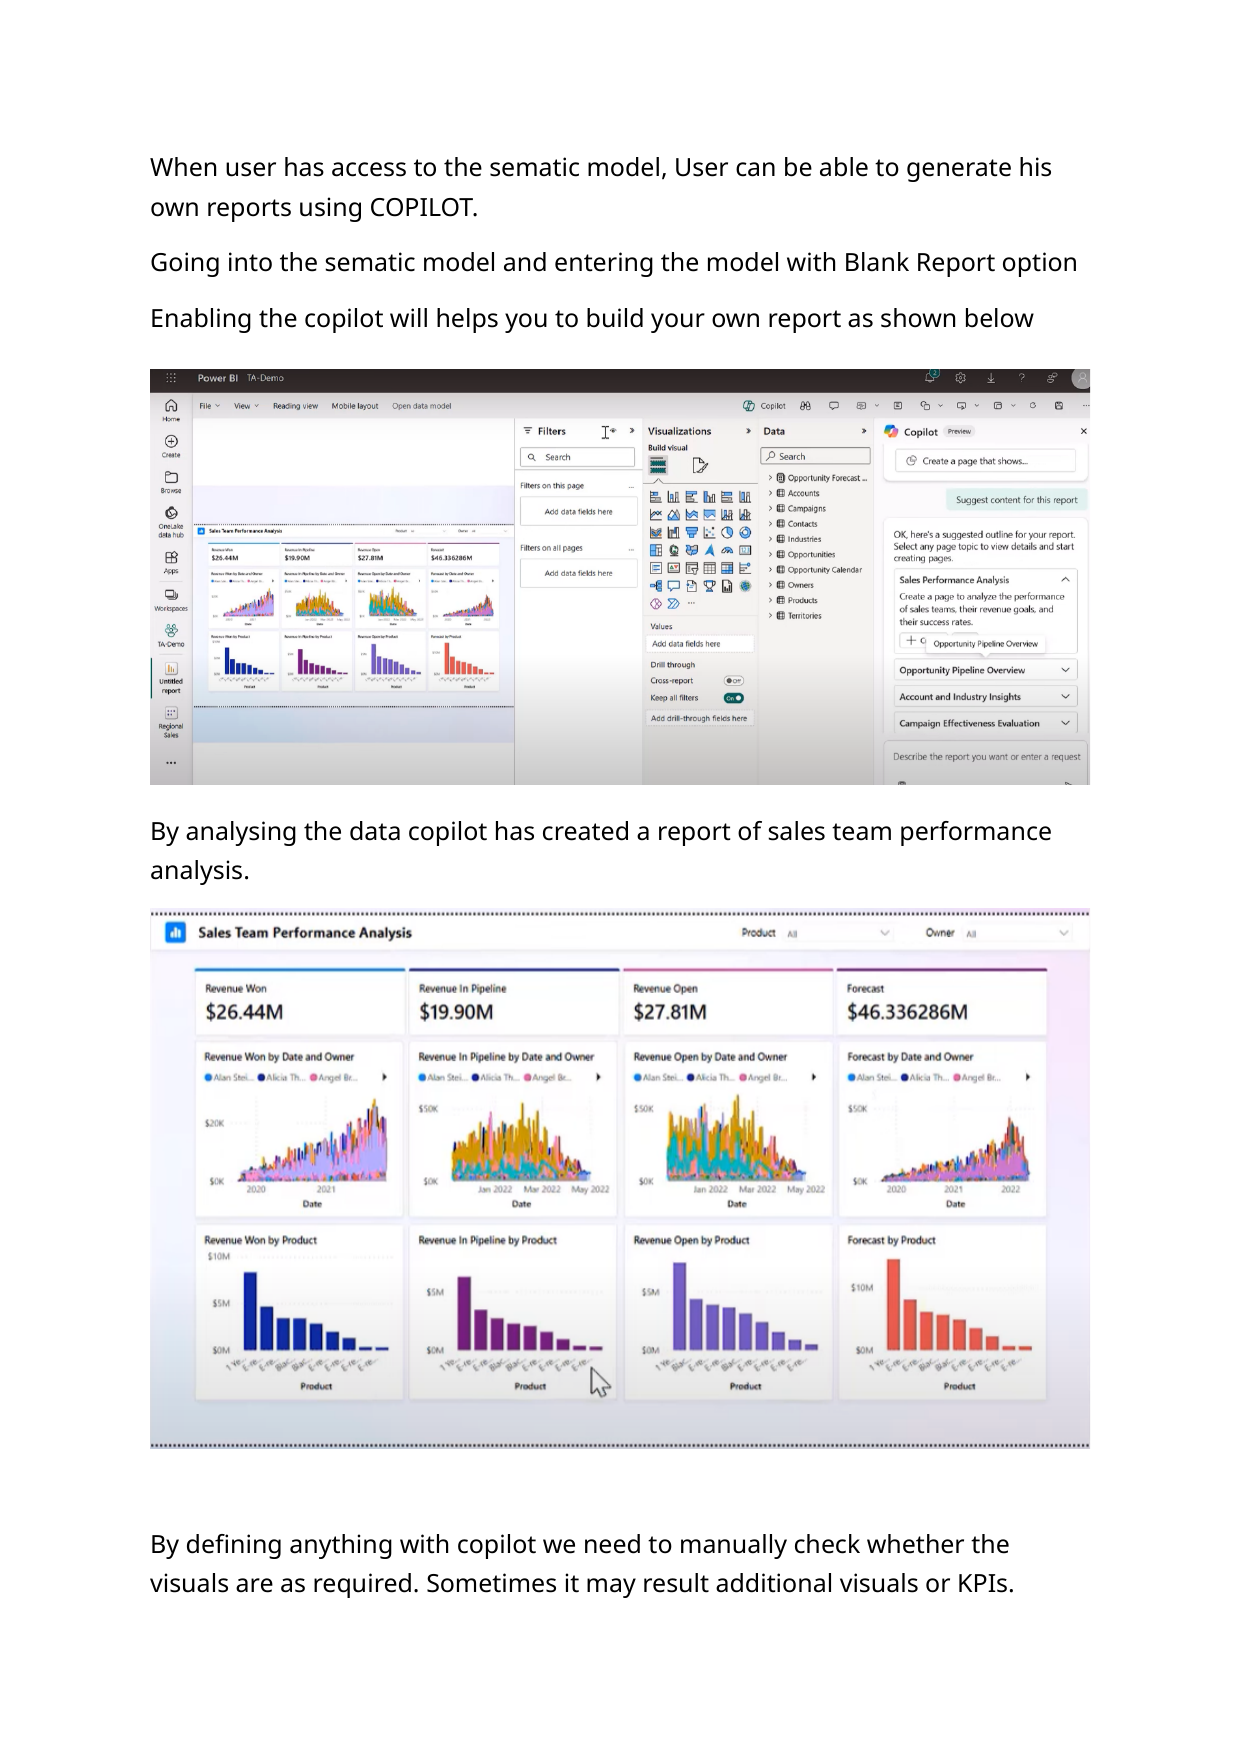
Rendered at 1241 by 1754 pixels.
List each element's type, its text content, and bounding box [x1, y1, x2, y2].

text By defining anything with copilot we need to manually check whether the visuals are as required. Sometimes it may result additional visuals or KPIs. [150, 1527, 1090, 1600]
text By analysing the data copilot has created a report of sales team performance analysis. [150, 814, 1090, 887]
text When user has access to the sematic model, User can be able to generate his own reports using COPILOT. [150, 150, 1090, 223]
picture [150, 369, 1091, 785]
picture [150, 908, 1091, 1449]
text Going into the sematic model and entering the model with Blank Report option [150, 245, 1090, 279]
text Enabling the copilot will helps you to build your own report as shown below [150, 301, 1090, 335]
